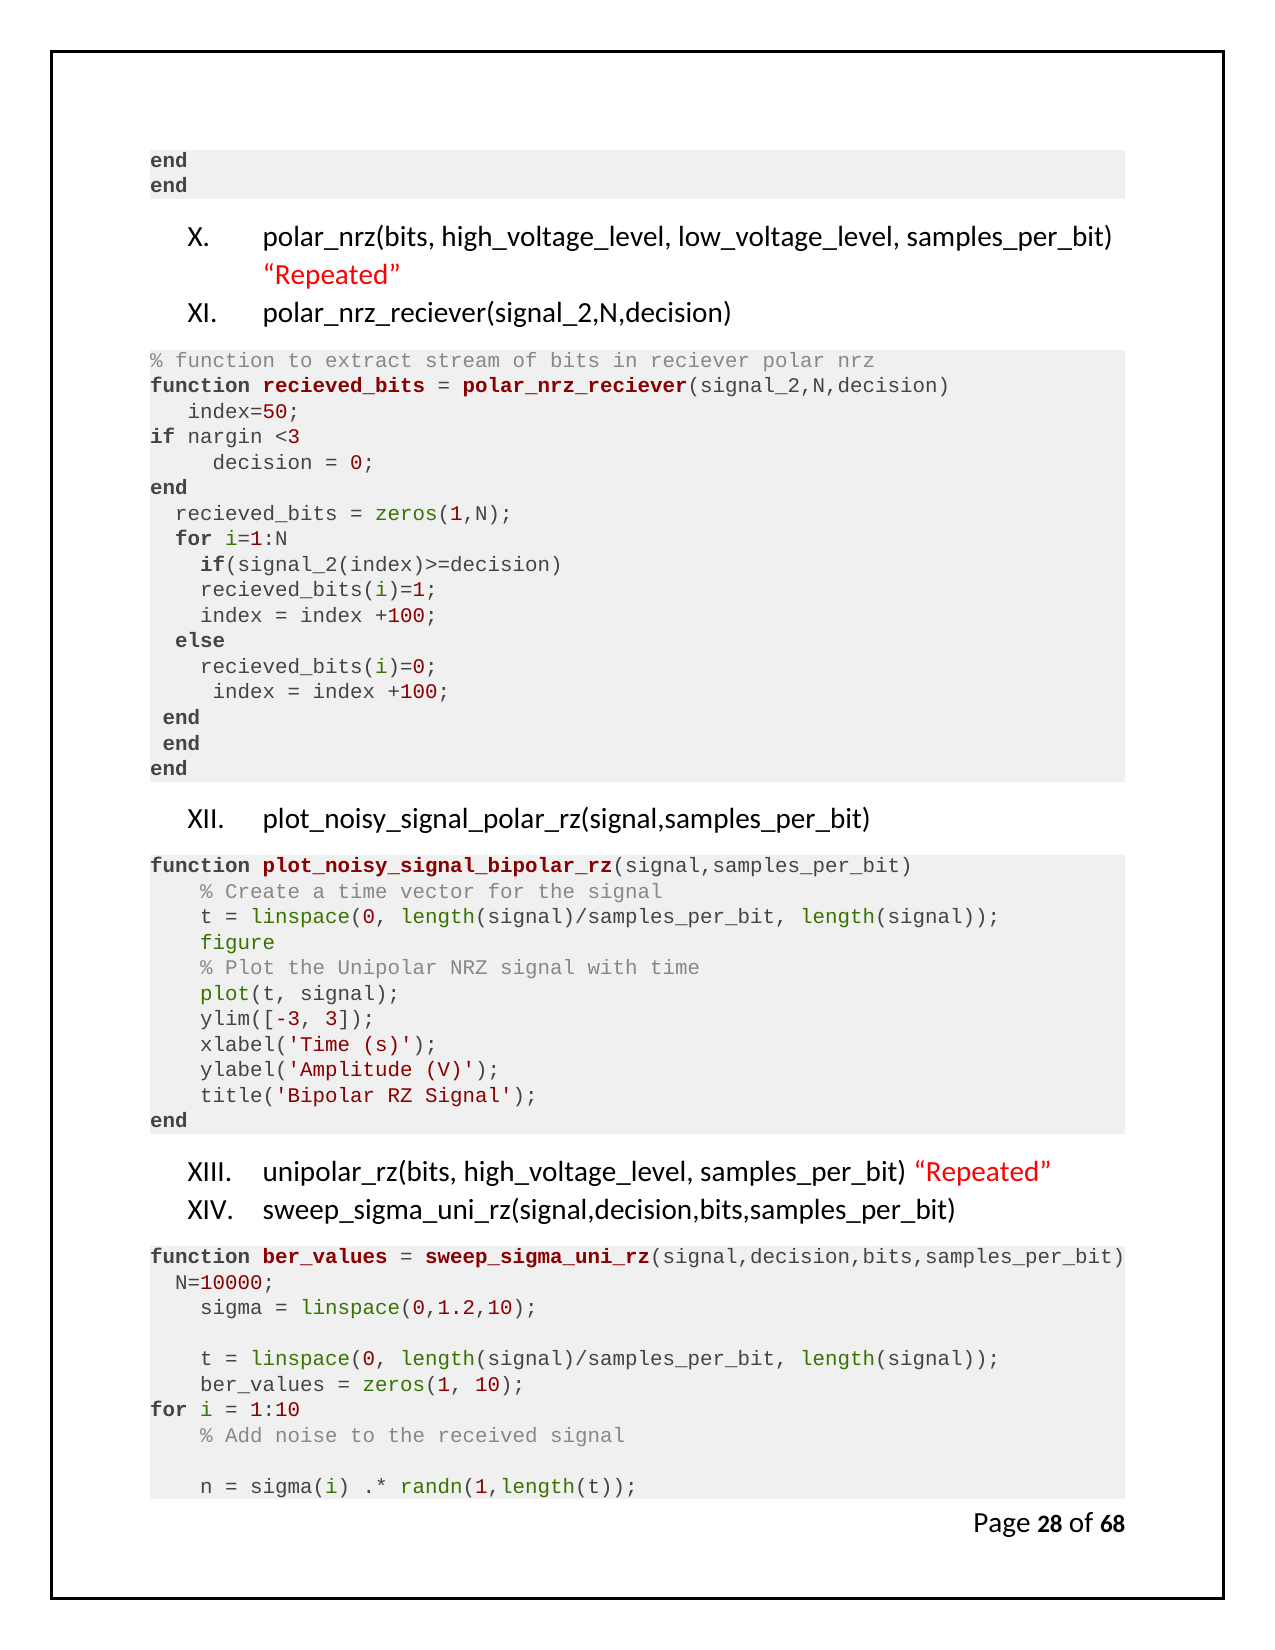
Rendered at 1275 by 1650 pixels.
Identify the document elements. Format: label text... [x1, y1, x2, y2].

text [150, 1246, 1125, 1499]
list plot_noisy_signal_polar_rz(signal,samples_per_bit) [187, 800, 1125, 836]
text % function to extract stream of bits in reciever polar nrz function recieved_bits = polar_nrz_reciever(signal_2,N,decision) index=50; if nargin <3 decision = 0; end recieved_bits = zeros(1,N); for i=1:N if(signal_2(index)>=decision) recieved_bits(i)=1; index = index +100; else recieved_bits(i)=0; index = index +100; end end end [150, 350, 1125, 782]
list polar_nrz_reciever(signal_2,N,decision) [187, 294, 1125, 330]
text function plot_noisy_signal_bipolar_rz(signal,samples_per_bit) % Create a time vector for the signal t = linspace(0, length(signal)/samples_per_bit, length(signal)); figure % Plot the Unipolar NRZ signal with time plot(t, signal); ylim([-3, 3]); xlabel('Time (s)'); ylabel('Amplitude (V)'); title('Bipolar RZ Signal'); end [150, 855, 1125, 1134]
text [150, 150, 1125, 199]
list polar_nrz(bits, high_voltage_level, low_voltage_level, samples_per_bit) “Repeated” [187, 218, 1125, 292]
list unipolar_rz(bits, high_voltage_level, samples_per_bit) “Repeated” [187, 1153, 1125, 1188]
list sweep_sigma_uni_rz(signal,decision,bits,samples_per_bit) [187, 1191, 1125, 1227]
